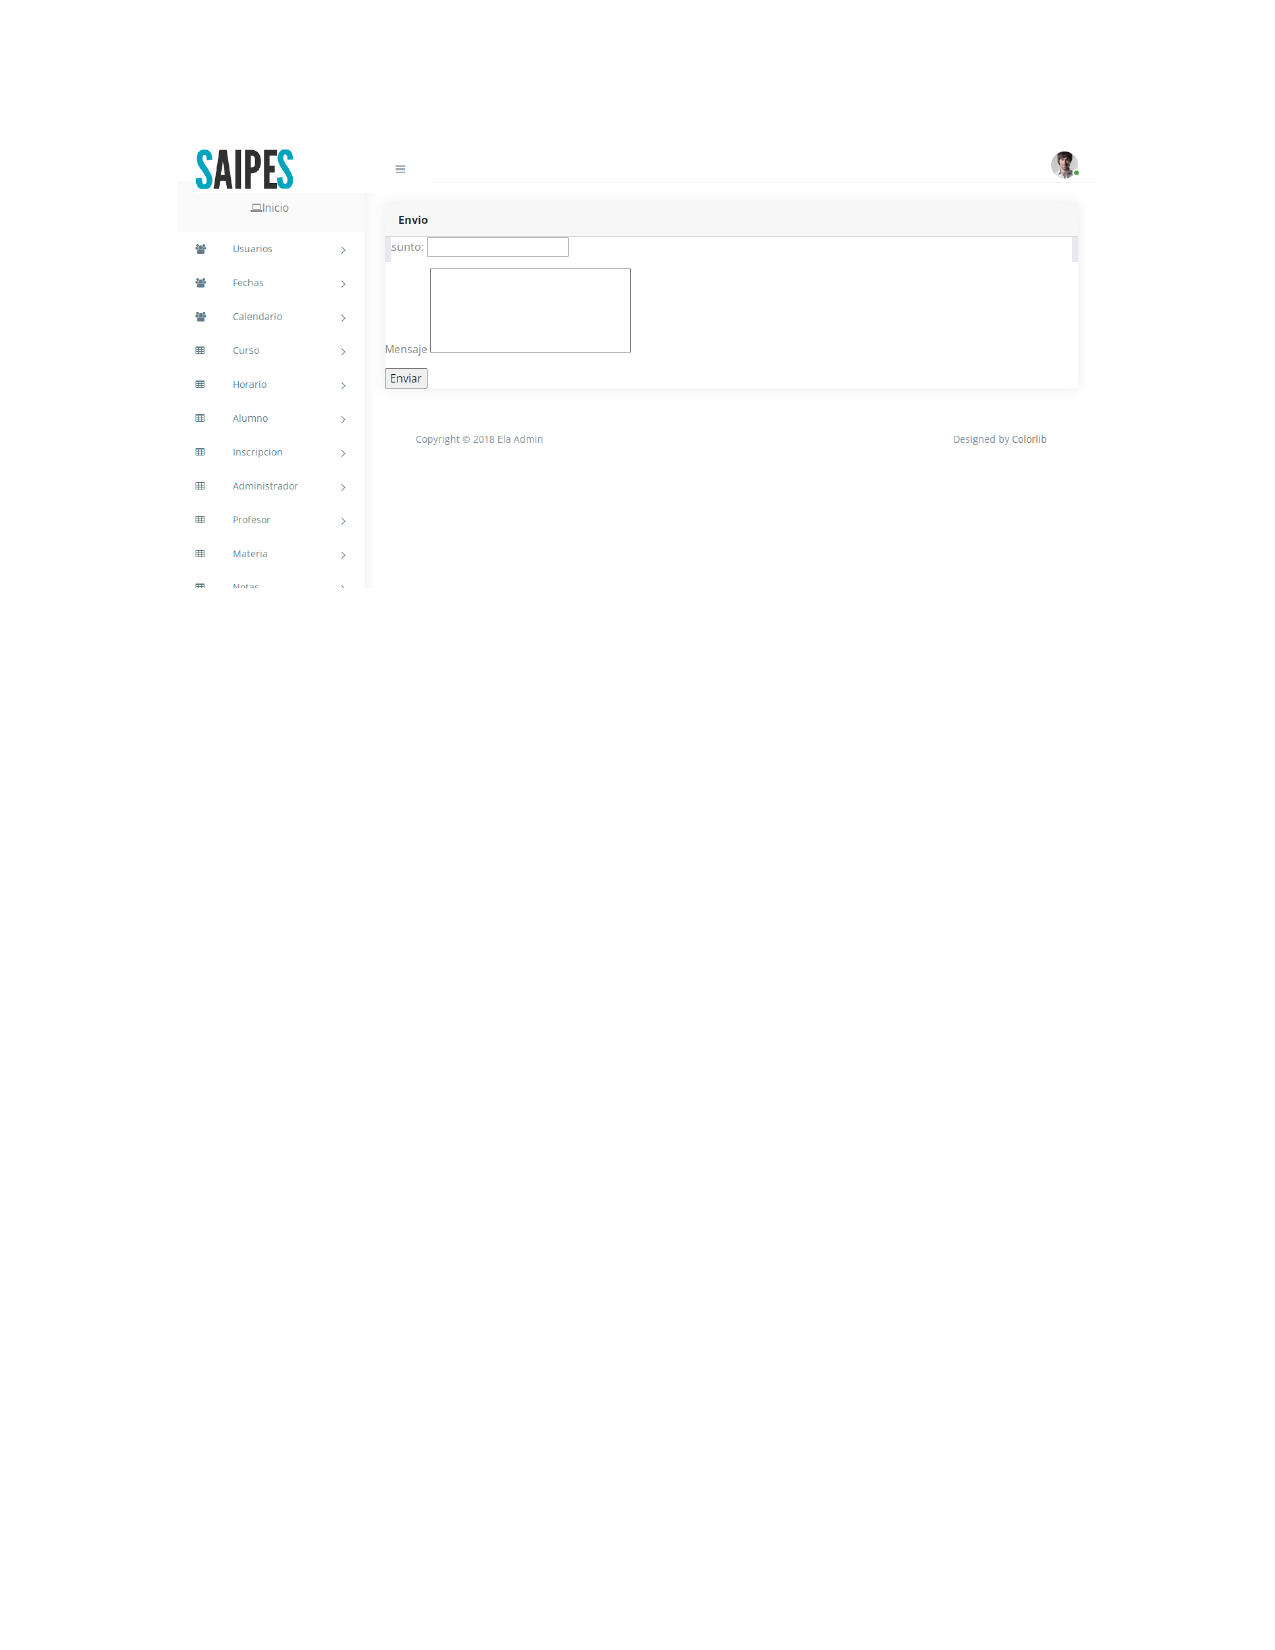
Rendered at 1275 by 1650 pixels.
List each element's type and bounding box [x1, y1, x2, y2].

picture [177, 147, 1098, 588]
